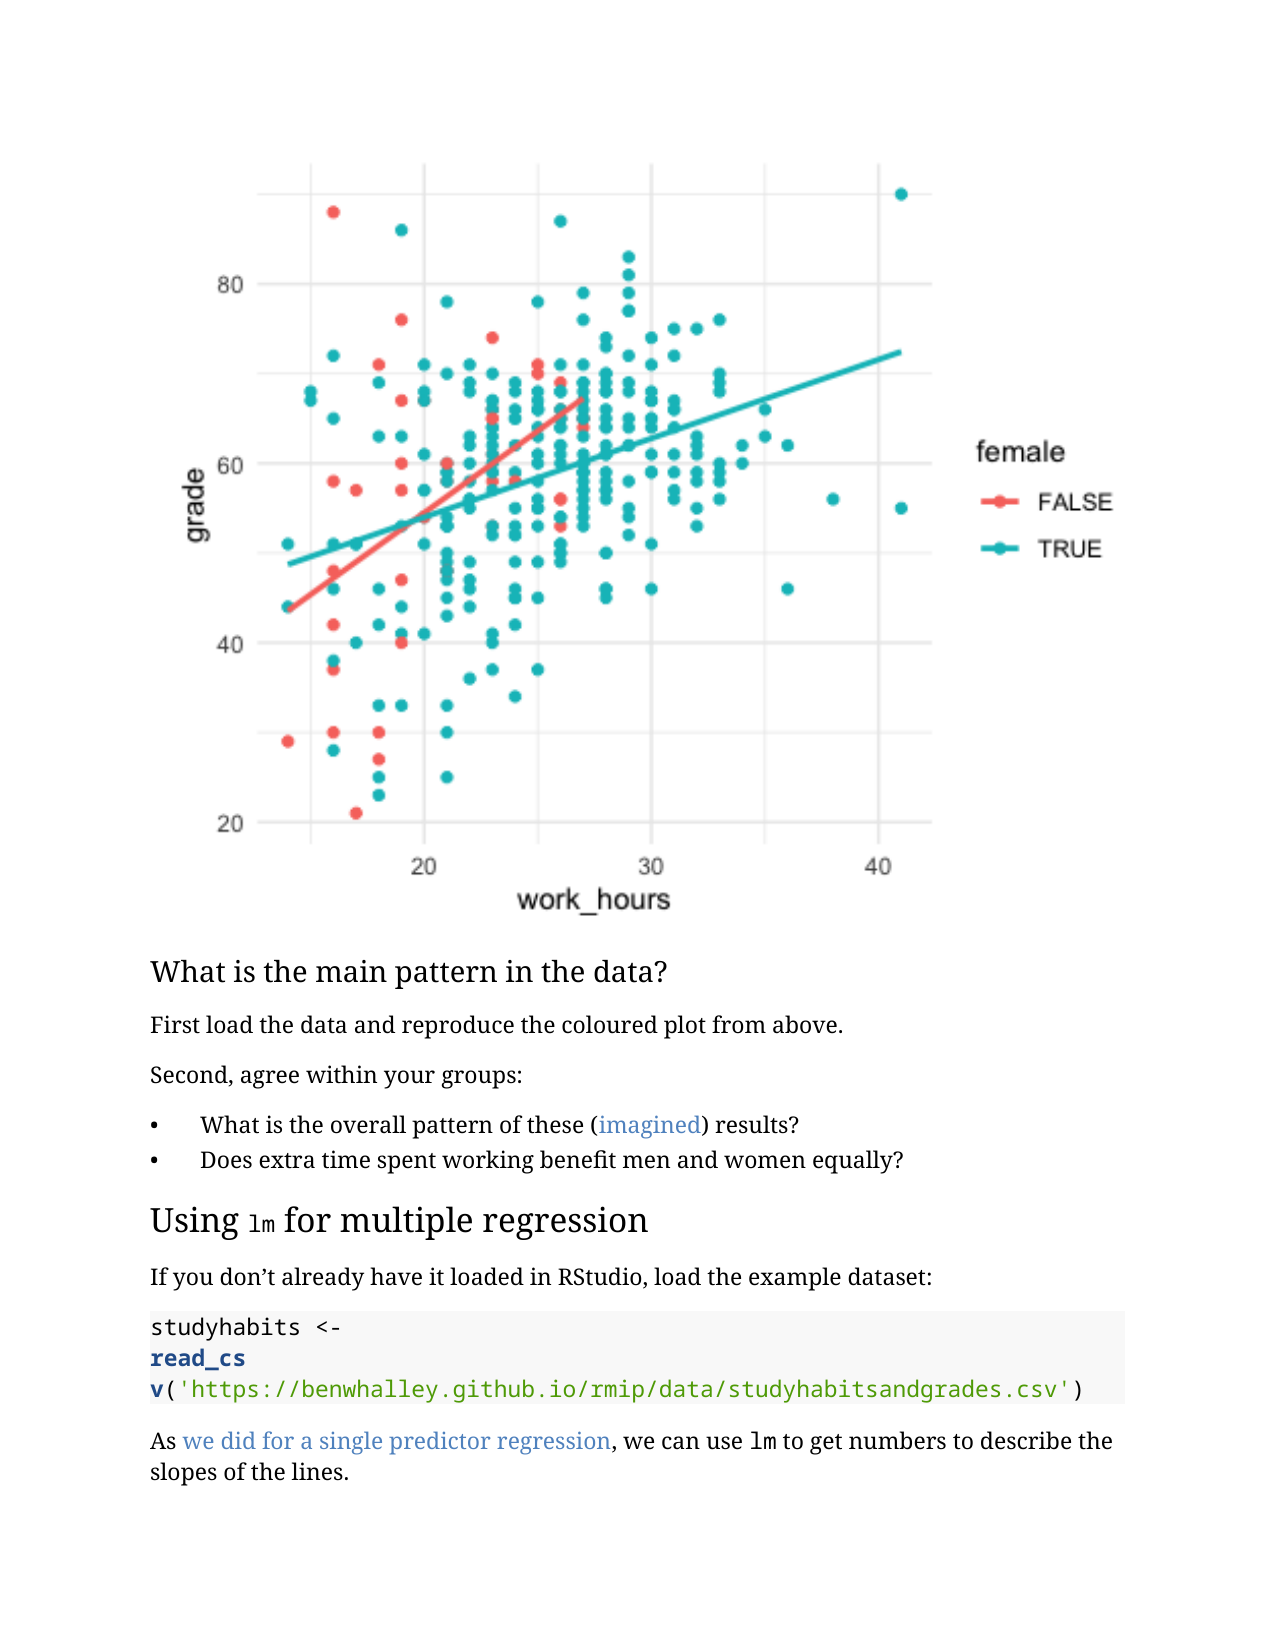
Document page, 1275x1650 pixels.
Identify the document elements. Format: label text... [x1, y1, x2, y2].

text If you don’t already have it loaded in RStudio, load the example dataset: [150, 1261, 1125, 1292]
text As we did for a single predictor regression, we can use lm to get numbers to describe the slopes of the lines. [150, 1425, 1125, 1488]
text First load the data and reproduce the coloured plot from above. [150, 1009, 1125, 1041]
list What is the overall pattern of these (imagined) results? [150, 1109, 1125, 1141]
list Does extra time spent working benefit men and women equally? [150, 1144, 1125, 1176]
subtitle What is the main pattern in the data? [150, 951, 1125, 991]
text studyhabits <- read_csv('https://benwhalley.github.io/rmip/data/studyhabitsandgrades.csv') [246, 1311, 1125, 1404]
text Second, agree within your groups: [150, 1059, 1125, 1091]
picture [168, 150, 1144, 930]
subtitle Using lm for multiple regression [150, 1196, 1125, 1242]
